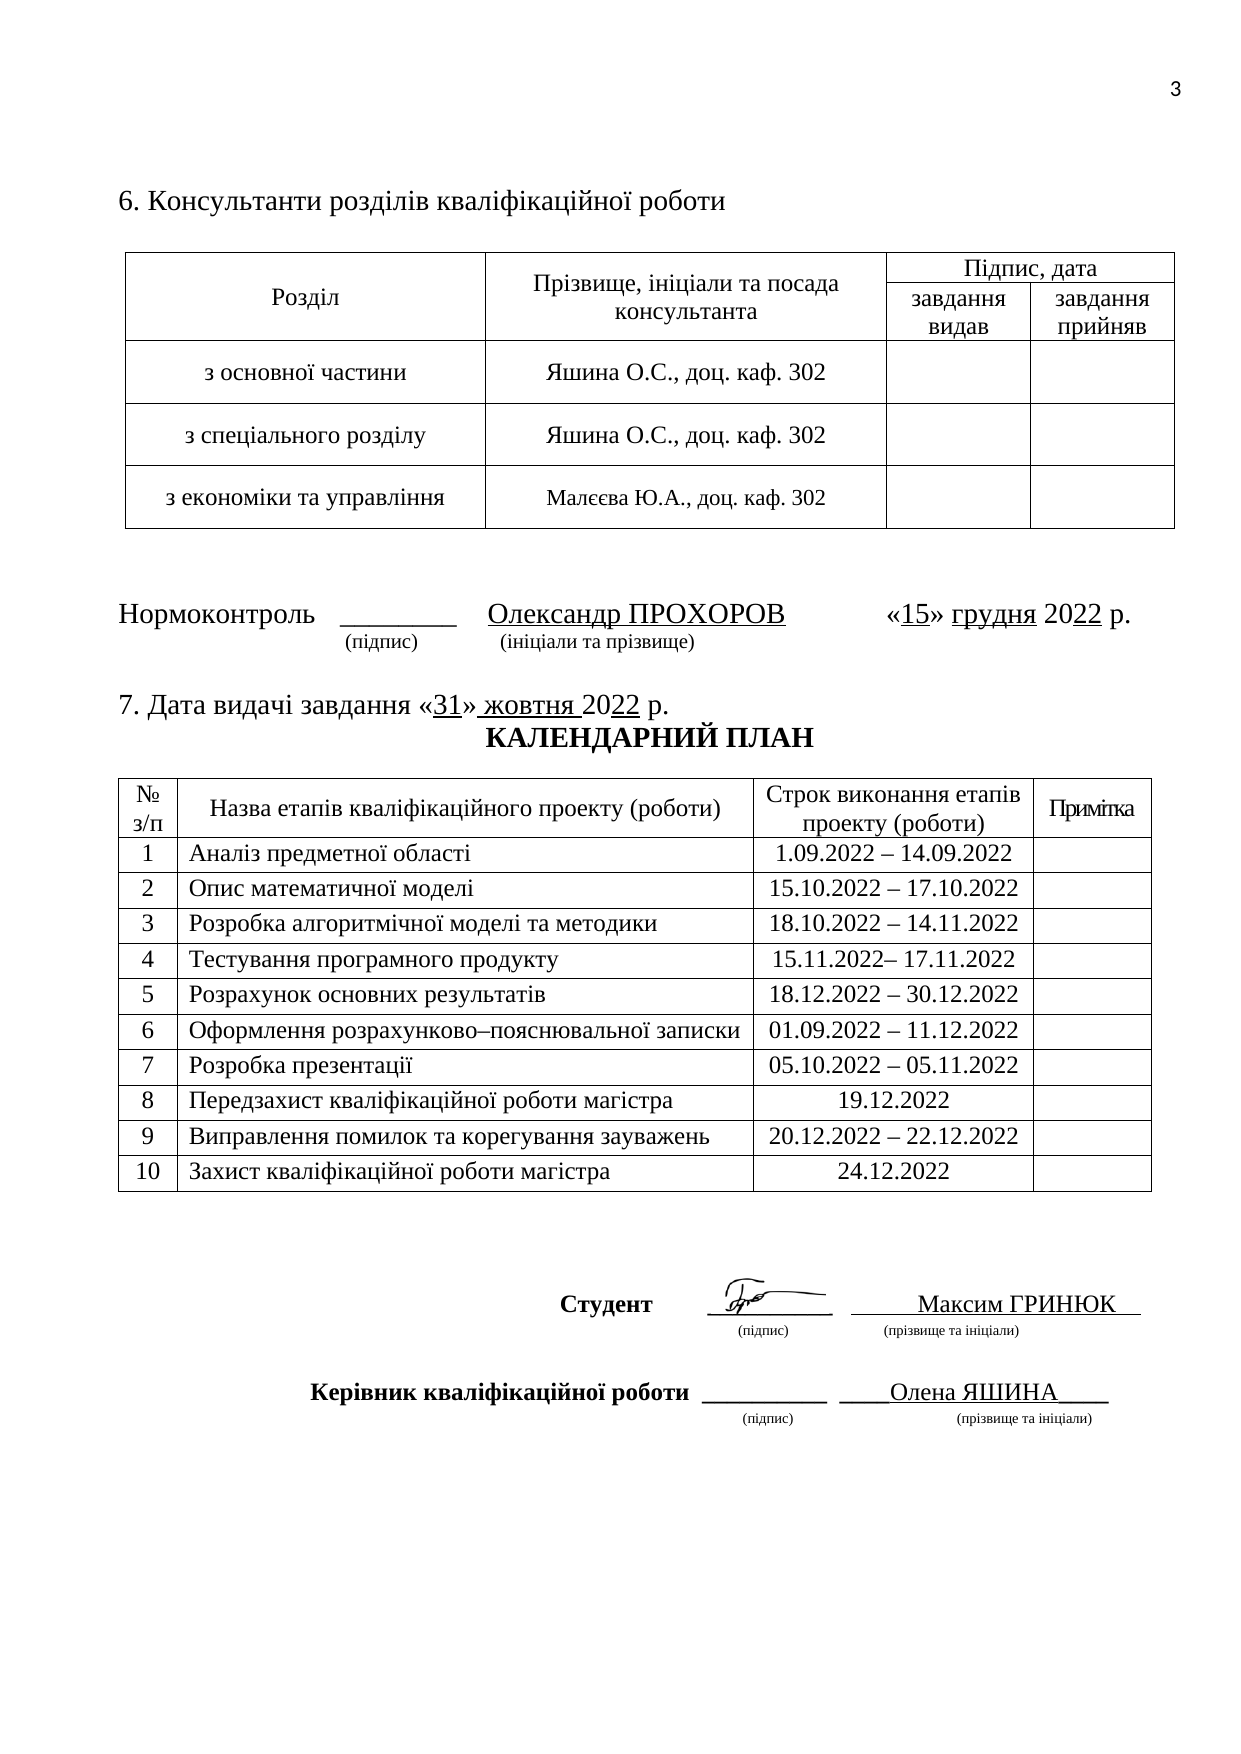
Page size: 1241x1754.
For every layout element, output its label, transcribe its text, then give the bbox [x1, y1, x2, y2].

table_cell Аналіз предметної області [178, 838, 753, 872]
table_cell [887, 466, 1030, 528]
table_cell завдання прийняв [1031, 283, 1174, 340]
table_cell 7 [119, 1050, 177, 1084]
table_cell 18.10.2022 – 14.11.2022 [754, 909, 1033, 943]
table_cell [887, 404, 1030, 465]
table_cell [1031, 466, 1174, 528]
text (підпис) (прізвище та ініціали) [118, 1322, 1107, 1351]
table_cell 18.12.2022 – 30.12.2022 [754, 979, 1033, 1014]
table_cell з спеціального розділу [126, 404, 485, 465]
table_cell з основної частини [126, 341, 485, 403]
table_cell Виправлення помилок та корегування зауважень [178, 1121, 753, 1155]
table_cell Малєєва Ю.А., доц. каф. 302 [486, 466, 886, 528]
table_cell [1034, 873, 1151, 907]
table_header Назва етапів кваліфікаційного проекту (роботи) [178, 779, 753, 837]
table_cell Передзахист кваліфікаційної роботи магістра [178, 1086, 753, 1120]
table_cell [1034, 909, 1151, 943]
table_cell з економіки та управління [126, 466, 485, 528]
table_cell 24.12.2022 [754, 1156, 1033, 1191]
text (підпис) (ініціали та прізвище) [118, 629, 1181, 653]
table_cell 15.11.2022– 17.11.2022 [754, 944, 1033, 978]
table_header Підпис, дата [887, 253, 1174, 282]
table_cell 6 [119, 1015, 177, 1049]
table_cell Тестування програмного продукту [178, 944, 753, 978]
table_cell завдання видав [887, 283, 1030, 340]
text Керівник кваліфікаційної роботи __________ ____Олена ЯШИНА____ [281, 1377, 1152, 1405]
table_cell [1034, 944, 1151, 978]
table_cell [1031, 341, 1174, 403]
table_cell [1034, 1050, 1151, 1084]
table_header Примітка [1034, 779, 1151, 837]
table_header Строк виконання етапів проекту (роботи) [754, 779, 1033, 837]
table_cell 19.12.2022 [754, 1086, 1033, 1120]
picture [711, 1270, 830, 1314]
text КАЛЕНДАРНИЙ ПЛАН [118, 720, 1181, 754]
table_cell 5 [119, 979, 177, 1014]
table_header № з/п [119, 779, 177, 837]
table_cell Яшина О.С., доц. каф. 302 [486, 404, 886, 465]
table_cell [1034, 1015, 1151, 1049]
text 6. Консультанти розділів кваліфікаційної роботи [118, 183, 1181, 216]
table_cell Опис математичної моделі [178, 873, 753, 907]
table_cell Оформлення розрахунково–пояснювальної записки [178, 1015, 753, 1049]
table_cell Розробка алгоритмічної моделі та методики [178, 909, 753, 943]
table_cell 20.12.2022 – 22.12.2022 [754, 1121, 1033, 1155]
table_cell 1 [119, 838, 177, 872]
text Нормоконтроль ________ Олександр ПРОХОРОВ «15» грудня 2022 р. [118, 596, 1181, 629]
table_cell [887, 341, 1030, 403]
table_cell 15.10.2022 – 17.10.2022 [754, 873, 1033, 907]
table_cell 01.09.2022 – 11.12.2022 [754, 1015, 1033, 1049]
table_cell [1034, 1156, 1151, 1191]
table_cell 3 [119, 909, 177, 943]
text 7. Дата видачі завдання «31» жовтня 2022 р. [118, 687, 1181, 720]
table_header Розділ [126, 253, 485, 340]
text Студент __________ Максим ГРИНЮК [118, 1289, 1141, 1318]
table_cell 05.10.2022 – 05.11.2022 [754, 1050, 1033, 1084]
table_cell 1.09.2022 – 14.09.2022 [754, 838, 1033, 872]
table_cell [1034, 1121, 1151, 1155]
table_cell [1034, 1086, 1151, 1120]
table_cell [1034, 979, 1151, 1014]
table_cell Розробка презентації [178, 1050, 753, 1084]
text (підпис) (прізвище та ініціали) [118, 1409, 1063, 1438]
table_cell 2 [119, 873, 177, 907]
table_cell Яшина О.С., доц. каф. 302 [486, 341, 886, 403]
table_cell 10 [119, 1156, 177, 1191]
table_cell 8 [119, 1086, 177, 1120]
table_cell Захист кваліфікаційної роботи магістра [178, 1156, 753, 1191]
table_cell [1034, 838, 1151, 872]
table_header Прізвище, ініціали та посада консультанта [486, 253, 886, 340]
table_cell Розрахунок основних результатів [178, 979, 753, 1014]
table_cell [1031, 404, 1174, 465]
table_cell 4 [119, 944, 177, 978]
table_cell 9 [119, 1121, 177, 1155]
